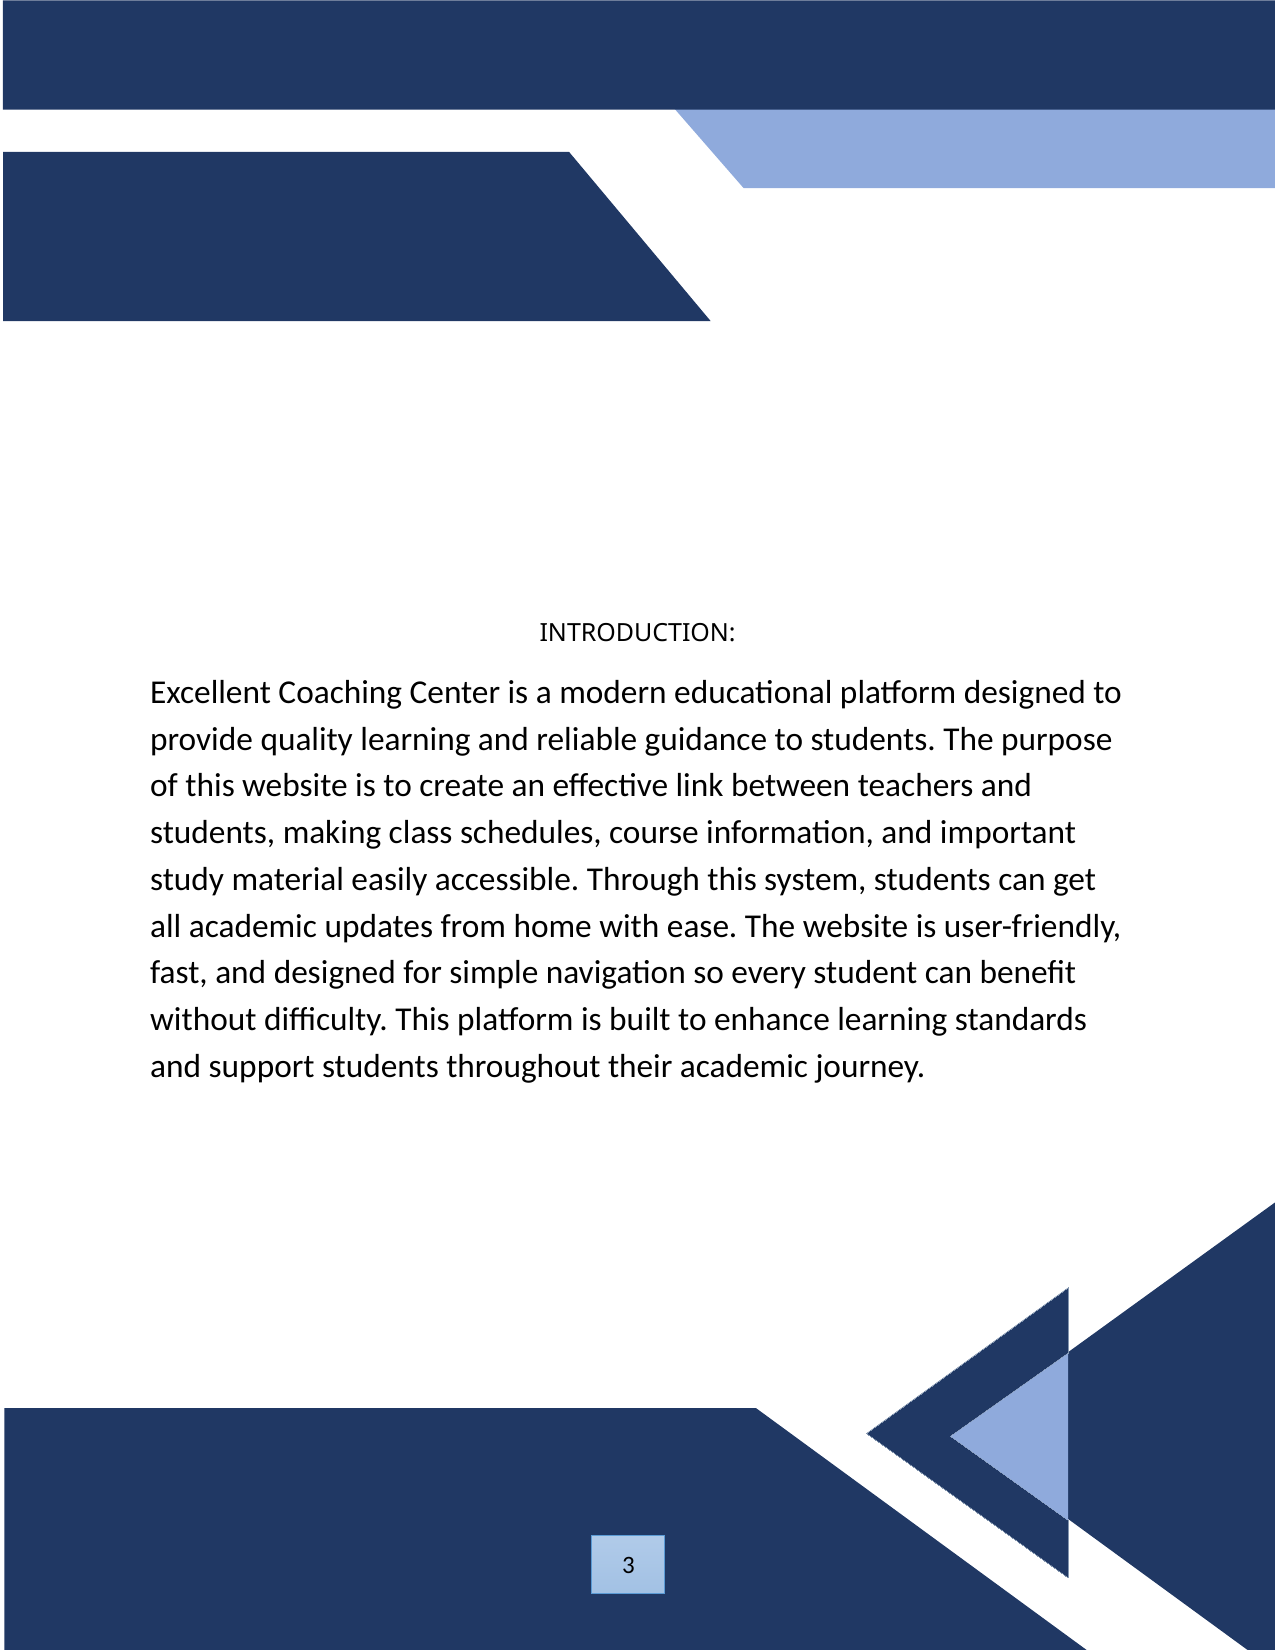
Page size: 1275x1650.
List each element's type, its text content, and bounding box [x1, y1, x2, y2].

text Excellent Coaching Center is a modern educational platform designed to provide quality learning and reliable guidance to students. The purpose of this website is to create an effective link between teachers and students, making class schedules, course information, and important study material easily accessible. Through this system, students can get all academic updates from home with ease. The website is user-friendly, fast, and designed for simple navigation so every student can benefit without difficulty. This platform is built to enhance learning standards and support students throughout their academic journey. [150, 671, 1125, 1086]
text INTRODUCTION: [150, 615, 1125, 649]
